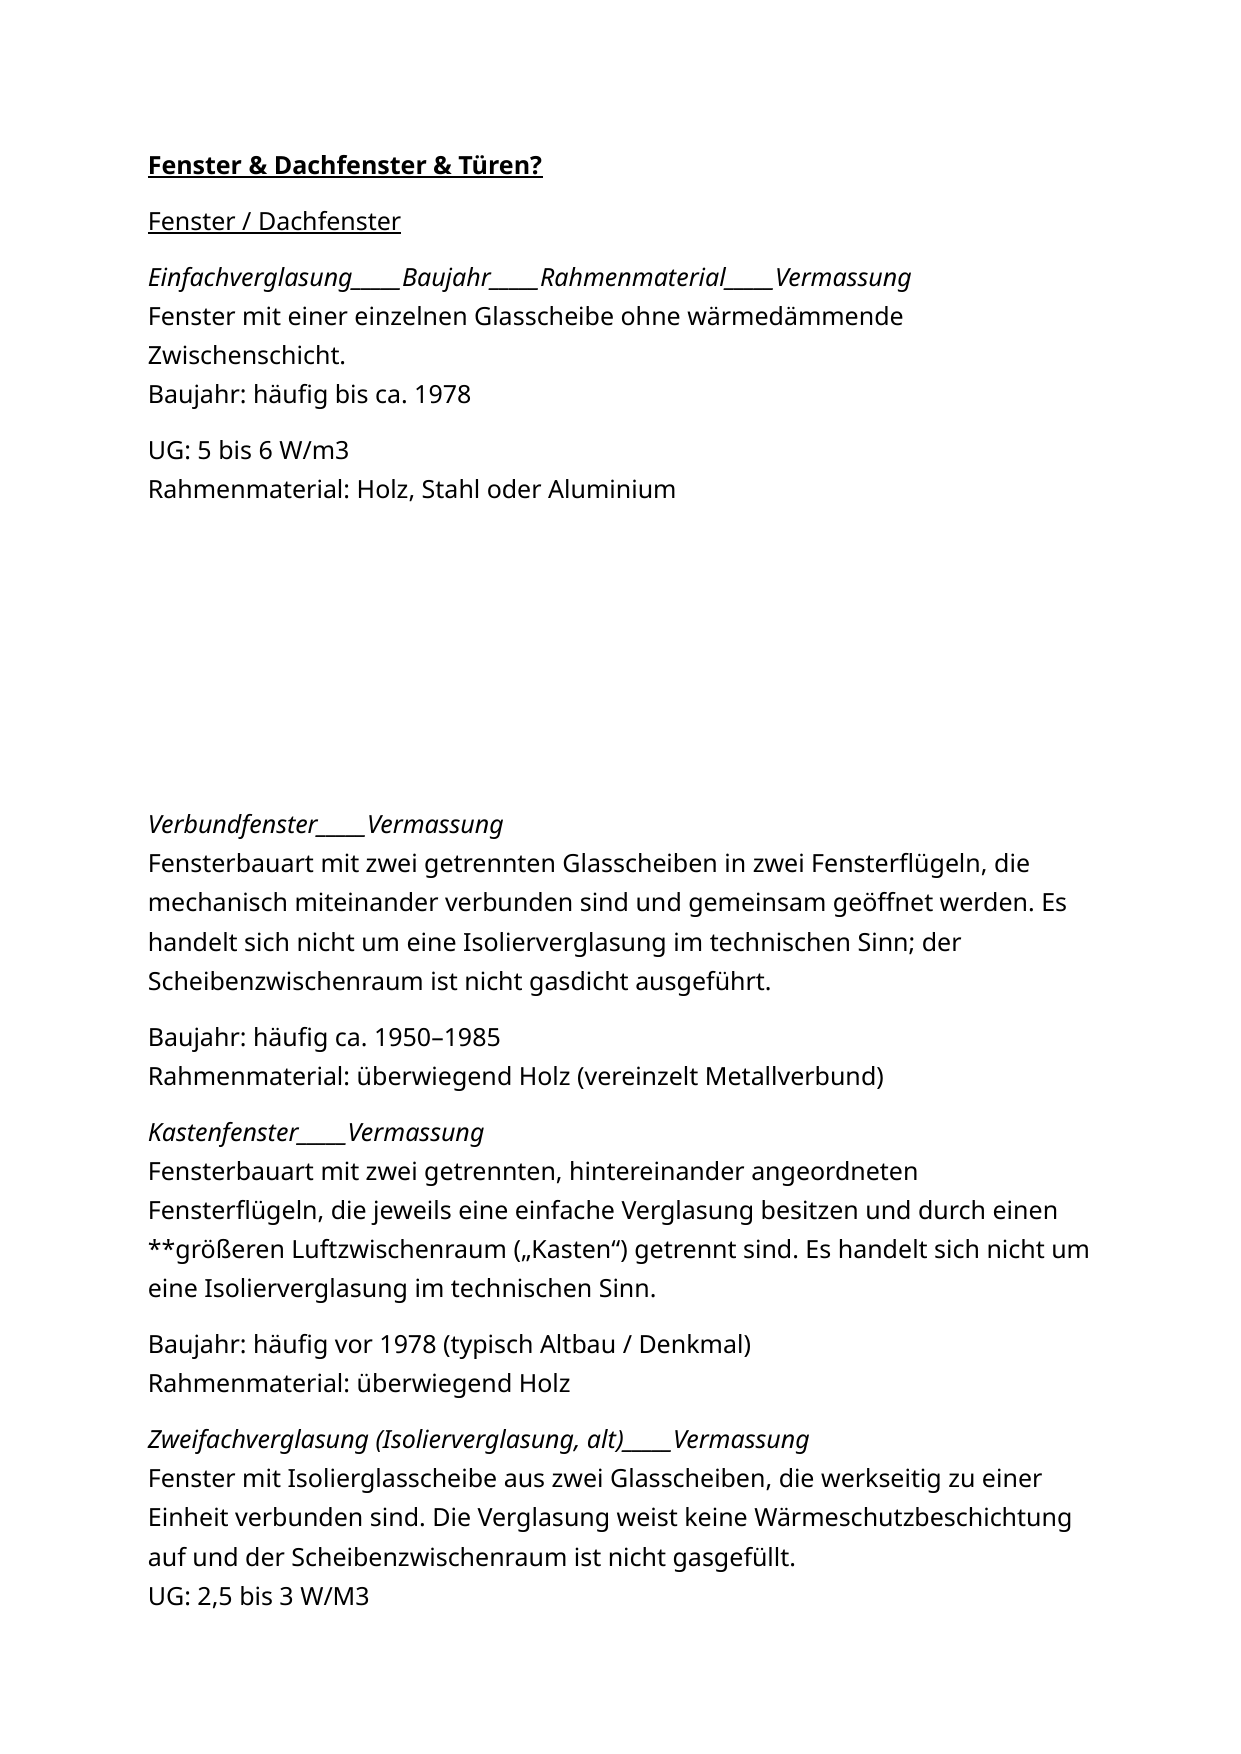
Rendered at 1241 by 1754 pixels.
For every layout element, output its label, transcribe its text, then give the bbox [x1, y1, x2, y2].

text Fenster / Dachfenster [148, 203, 1093, 237]
text Baujahr: häufig vor 1978 (typisch Altbau / Denkmal) Rahmenmaterial: überwiegend Holz [148, 1327, 1093, 1400]
text Fenster & Dachfenster & Türen? [148, 148, 1093, 182]
text Zweifachverglasung (Isolierverglasung, alt)_____Vermassung Fenster mit Isolierglasscheibe aus zwei Glasscheiben, die werkseitig zu einer Einheit verbunden sind. Die Verglasung weist keine Wärmeschutzbeschichtung auf und der Scheibenzwischenraum ist nicht gasgefüllt. UG: 2,5 bis 3 W/M3 [148, 1422, 1093, 1612]
text Baujahr: häufig ca. 1950–1985 Rahmenmaterial: überwiegend Holz (vereinzelt Metallverbund) [148, 1019, 1093, 1092]
text UG: 5 bis 6 W/m3 Rahmenmaterial: Holz, Stahl oder Aluminium [148, 433, 1093, 506]
text Verbundfenster_____Vermassung Fensterbauart mit zwei getrennten Glasscheiben in zwei Fensterflügeln, die mechanisch miteinander verbunden sind und gemeinsam geöffnet werden. Es handelt sich nicht um eine Isolierverglasung im technischen Sinn; der Scheibenzwischenraum ist nicht gasdicht ausgeführt. [148, 807, 1093, 997]
text Kastenfenster_____Vermassung Fensterbauart mit zwei getrennten, hintereinander angeordneten Fensterflügeln, die jeweils eine einfache Verglasung besitzen und durch einen **größeren Luftzwischenraum („Kasten“) getrennt sind. Es handelt sich nicht um eine Isolierverglasung im technischen Sinn. [148, 1114, 1093, 1305]
text Einfachverglasung_____Baujahr_____Rahmenmaterial_____Vermassung Fenster mit einer einzelnen Glasscheibe ohne wärmedämmende Zwischenschicht. Baujahr: häufig bis ca. 1978 [148, 259, 1093, 411]
